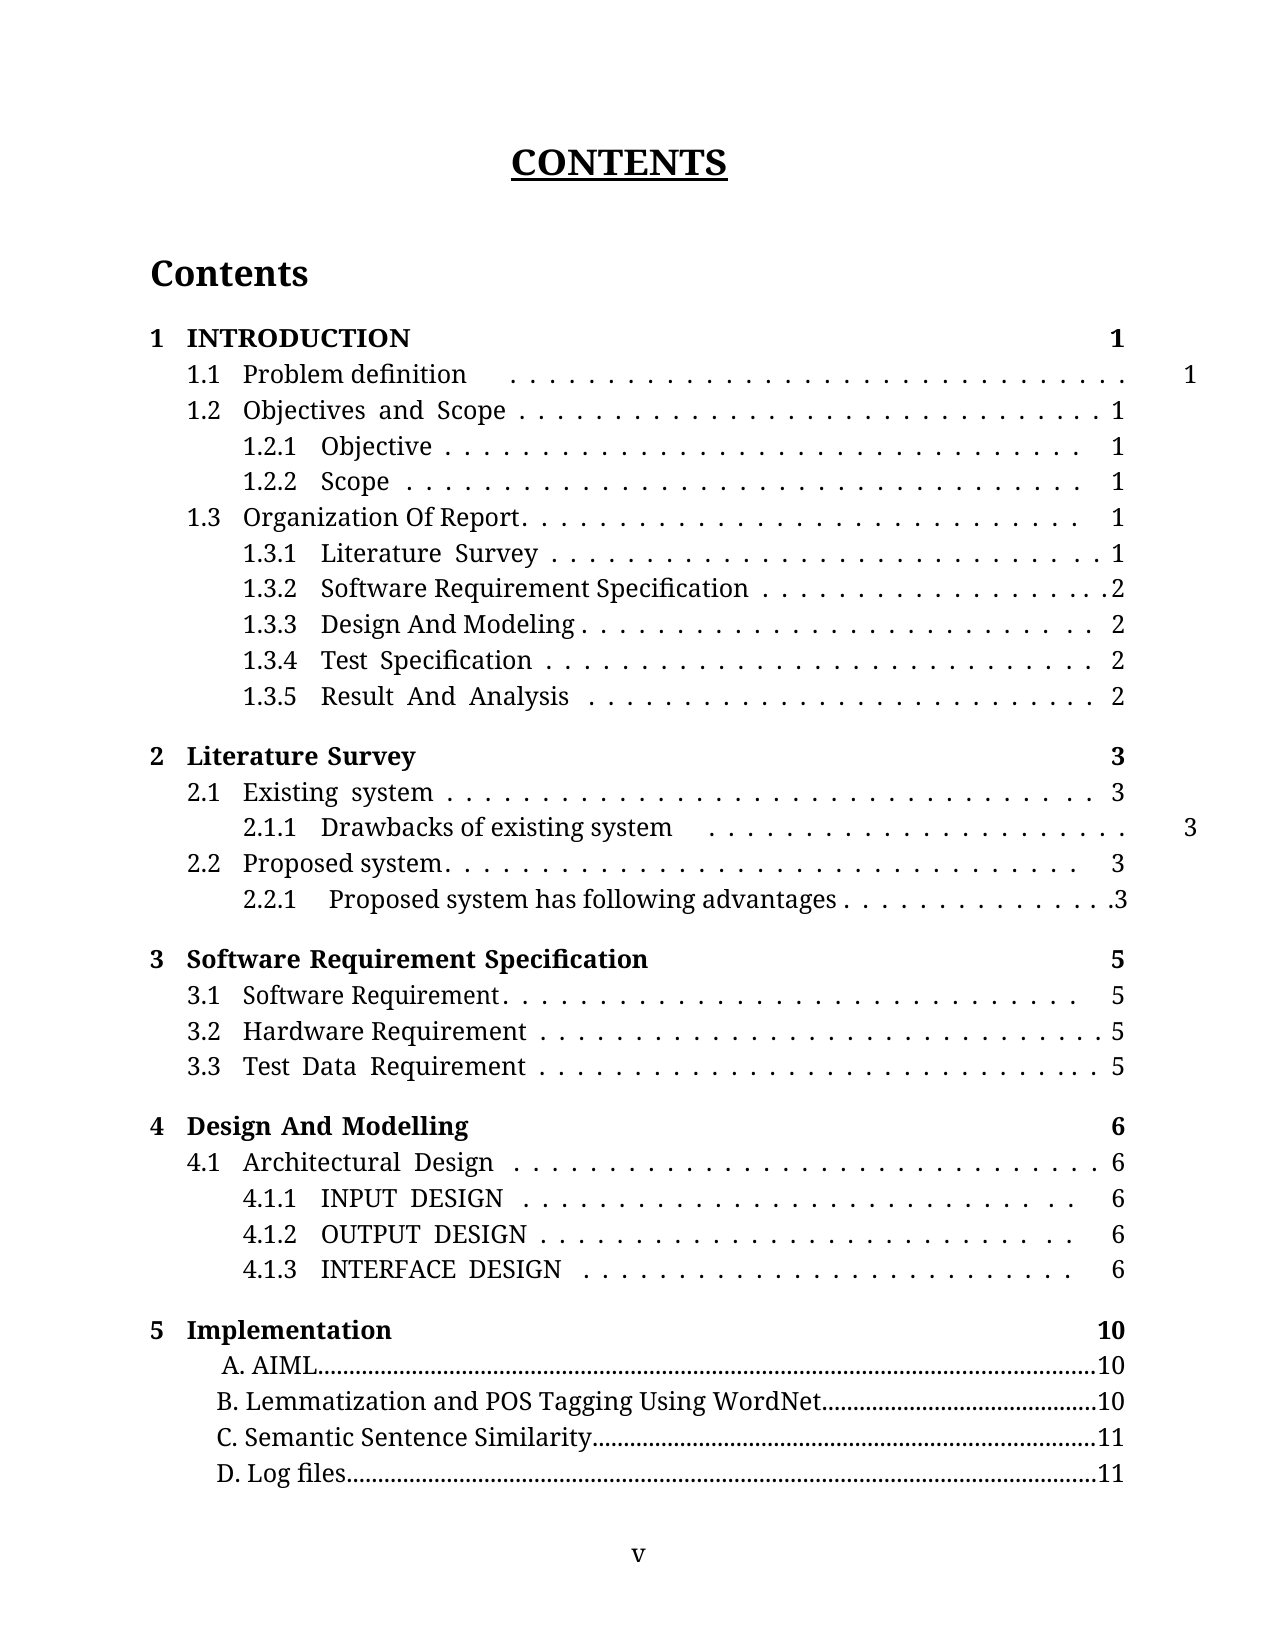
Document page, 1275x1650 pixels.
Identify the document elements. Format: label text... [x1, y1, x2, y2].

text Contents [150, 248, 1275, 297]
